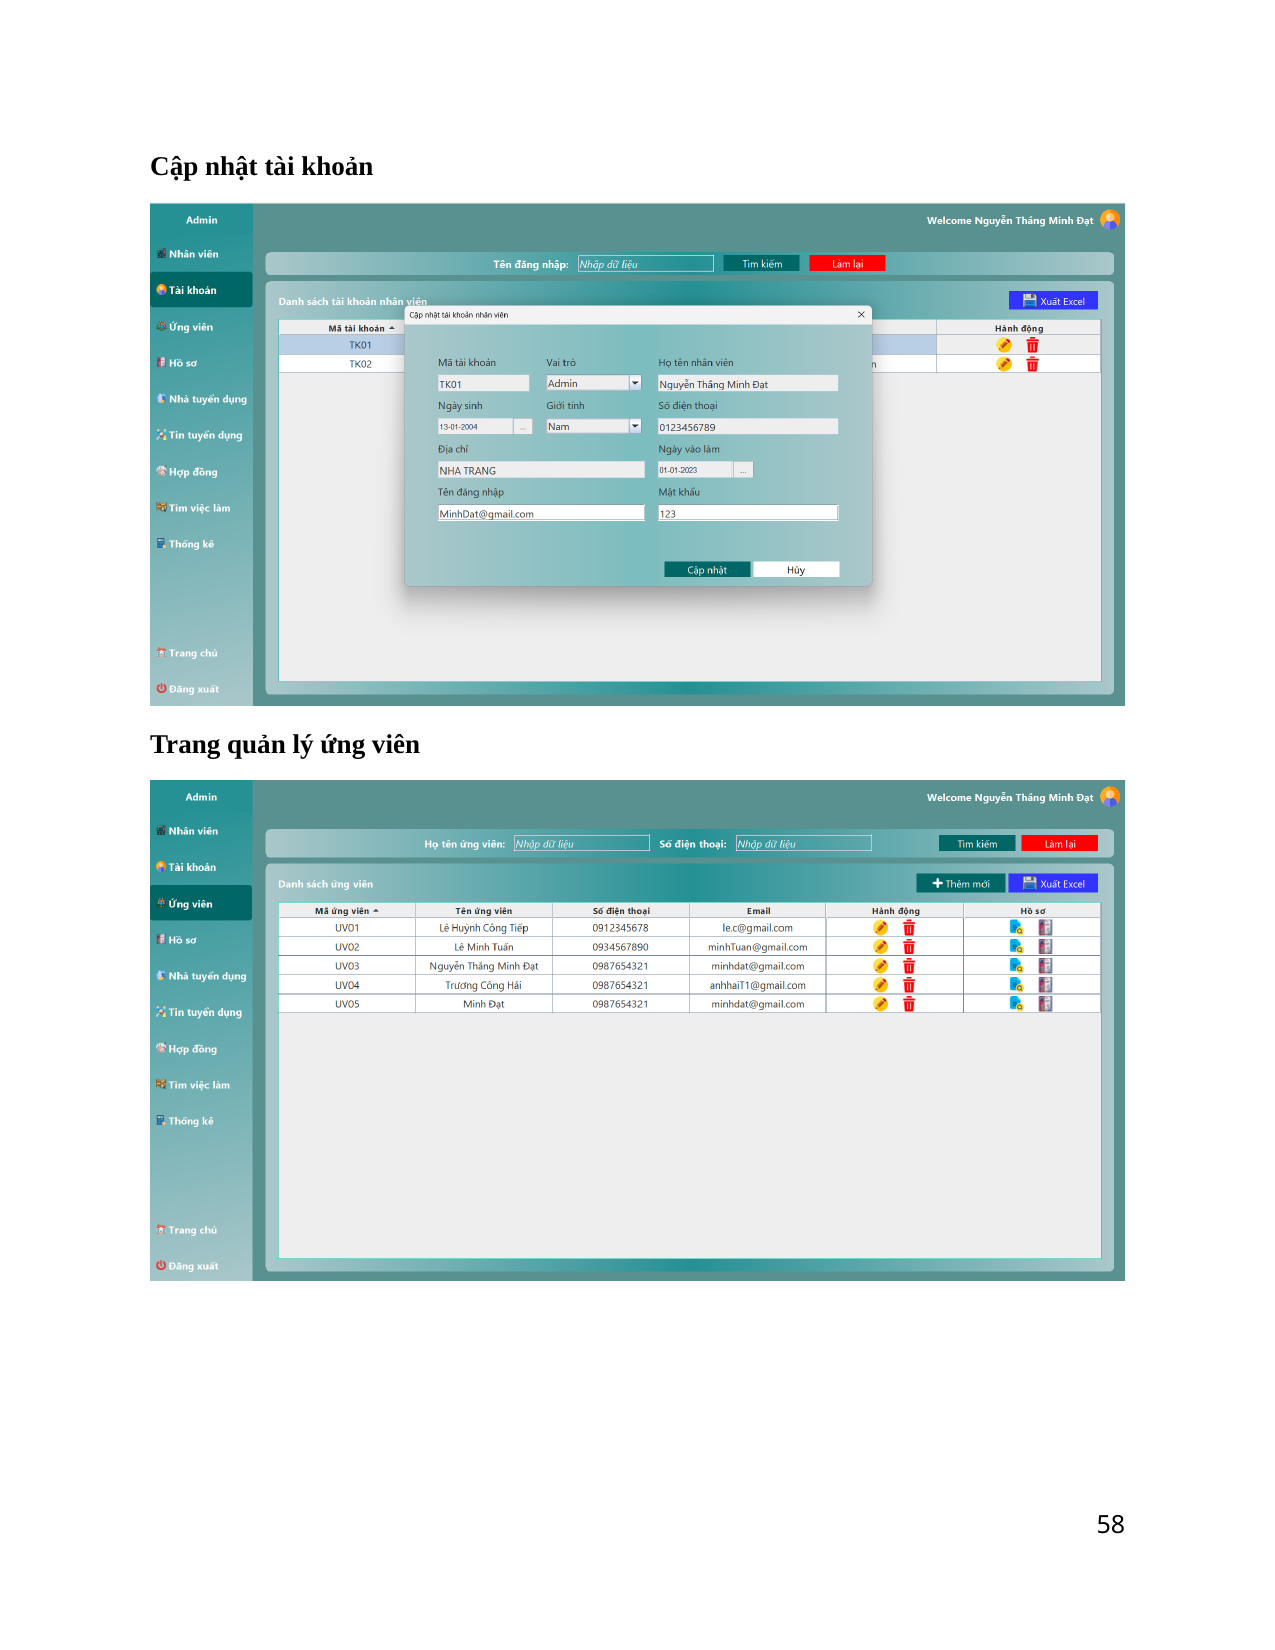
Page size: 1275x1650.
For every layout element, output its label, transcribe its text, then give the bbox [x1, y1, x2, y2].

picture [150, 202, 1125, 706]
picture [150, 780, 1125, 1281]
text Trang quản lý ứng viên [150, 728, 1125, 759]
text Cập nhật tài khoản [150, 150, 1125, 181]
